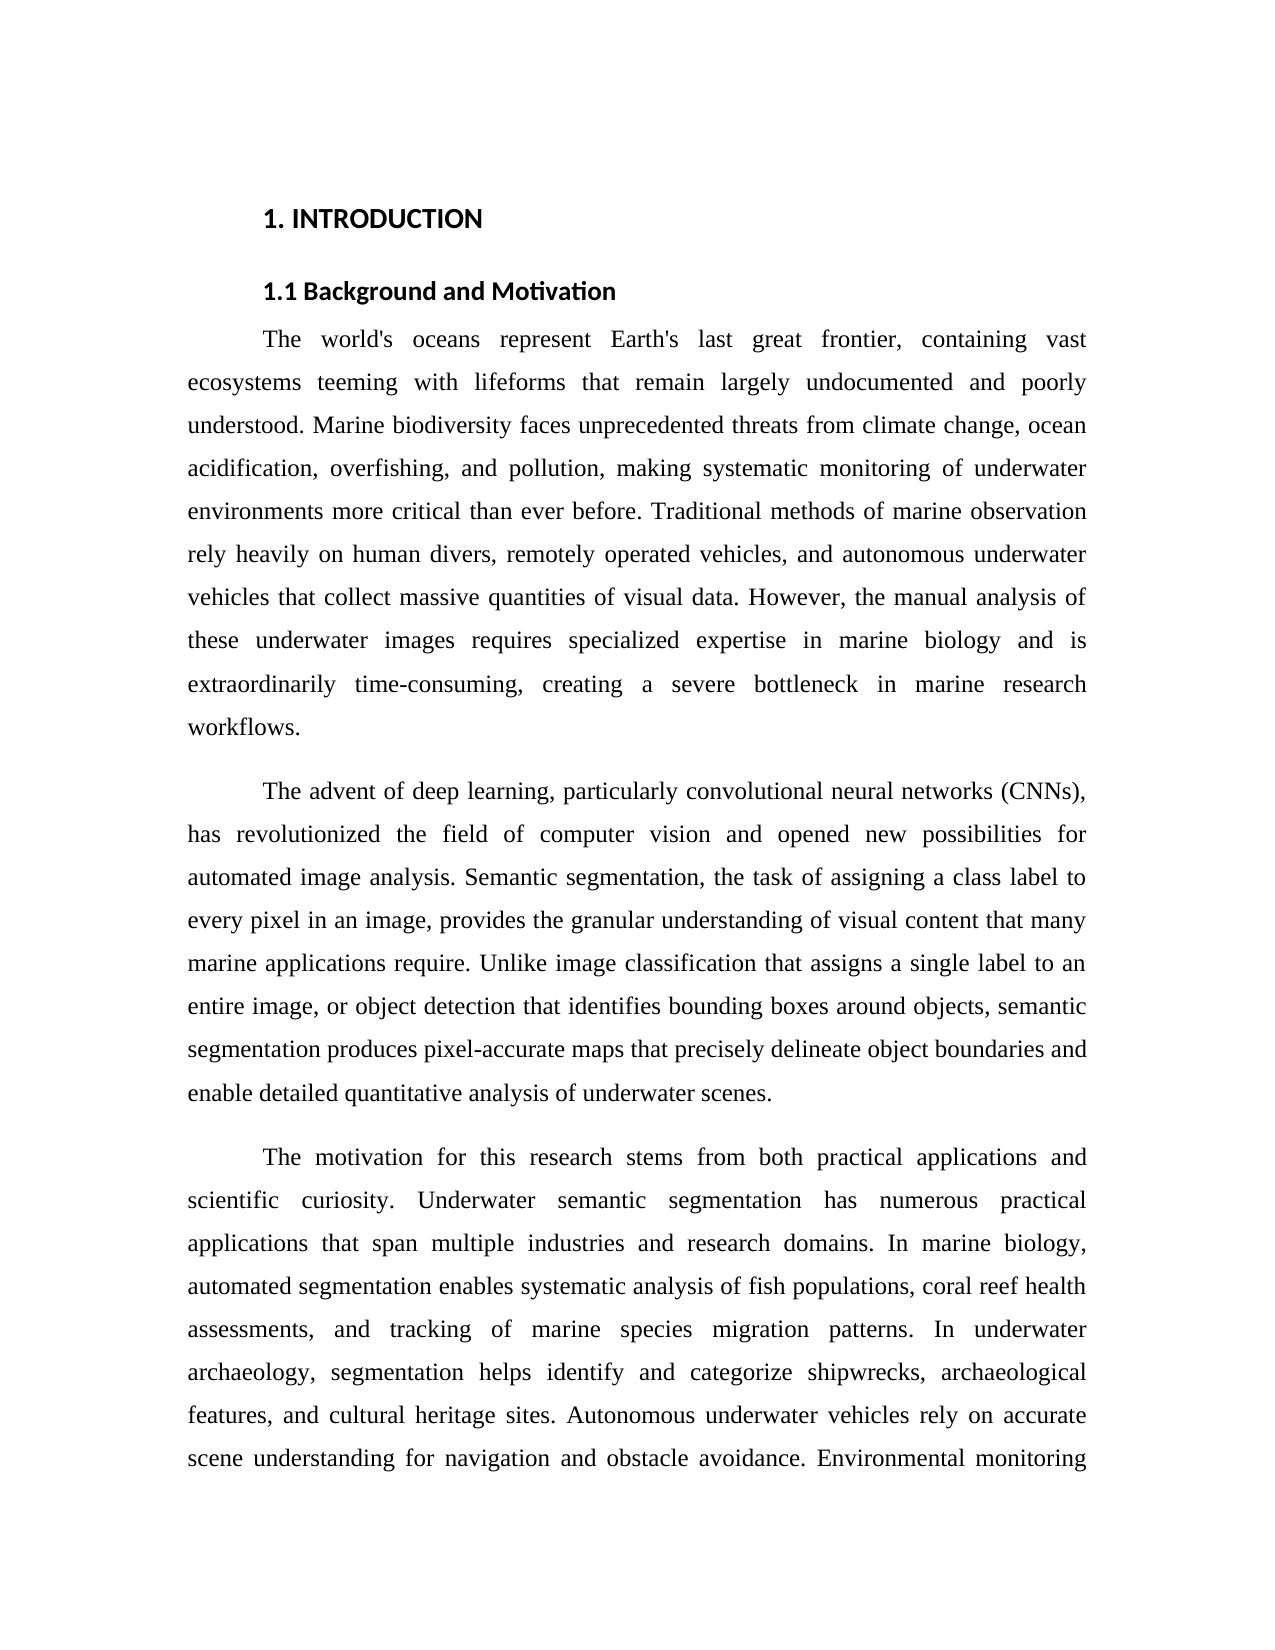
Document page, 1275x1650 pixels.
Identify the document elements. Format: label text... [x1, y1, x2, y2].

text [187, 1142, 1087, 1472]
subtitle 1.1 Background and Motivation [187, 274, 1087, 307]
subtitle 1. INTRODUCTION [187, 200, 1087, 236]
text The world's oceans represent Earth's last great frontier, containing vast ecosystems teeming with lifeforms that remain largely undocumented and poorly understood. Marine biodiversity faces unprecedented threats from climate change, ocean acidification, overfishing, and pollution, making systematic monitoring of underwater environments more critical than ever before. Traditional methods of marine observation rely heavily on human divers, remotely operated vehicles, and autonomous underwater vehicles that collect massive quantities of visual data. However, the manual analysis of these underwater images requires specialized expertise in marine biology and is extraordinarily time-consuming, creating a severe bottleneck in marine research workflows. [187, 324, 1087, 741]
text The advent of deep learning, particularly convolutional neural networks (CNNs), has revolutionized the field of computer vision and opened new possibilities for automated image analysis. Semantic segmentation, the task of assigning a class label to every pixel in an image, provides the granular understanding of visual content that many marine applications require. Unlike image classification that assigns a single label to an entire image, or object detection that identifies bounding boxes around objects, semantic segmentation produces pixel-accurate maps that precisely delineate object boundaries and enable detailed quantitative analysis of underwater scenes. [187, 776, 1087, 1106]
